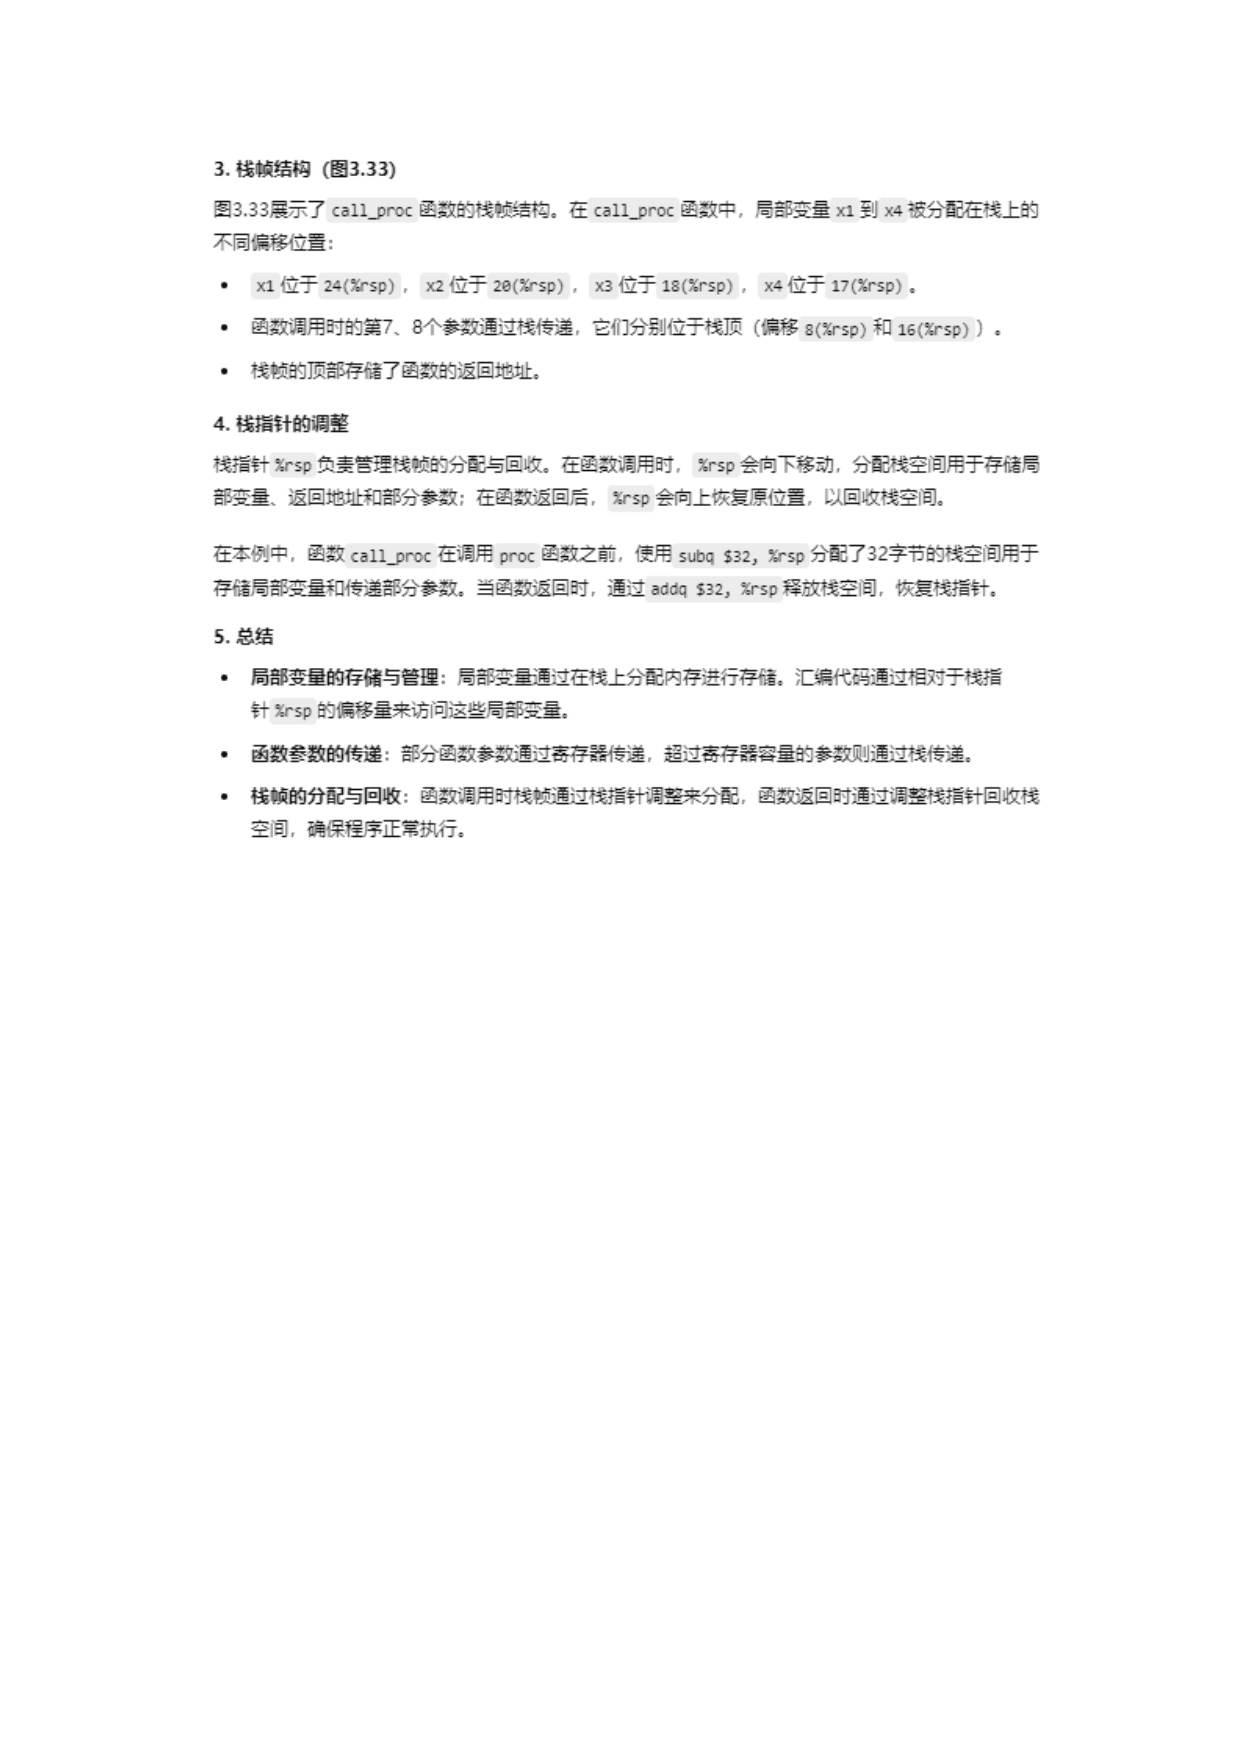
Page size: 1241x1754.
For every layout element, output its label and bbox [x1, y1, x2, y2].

picture [187, 151, 1129, 850]
